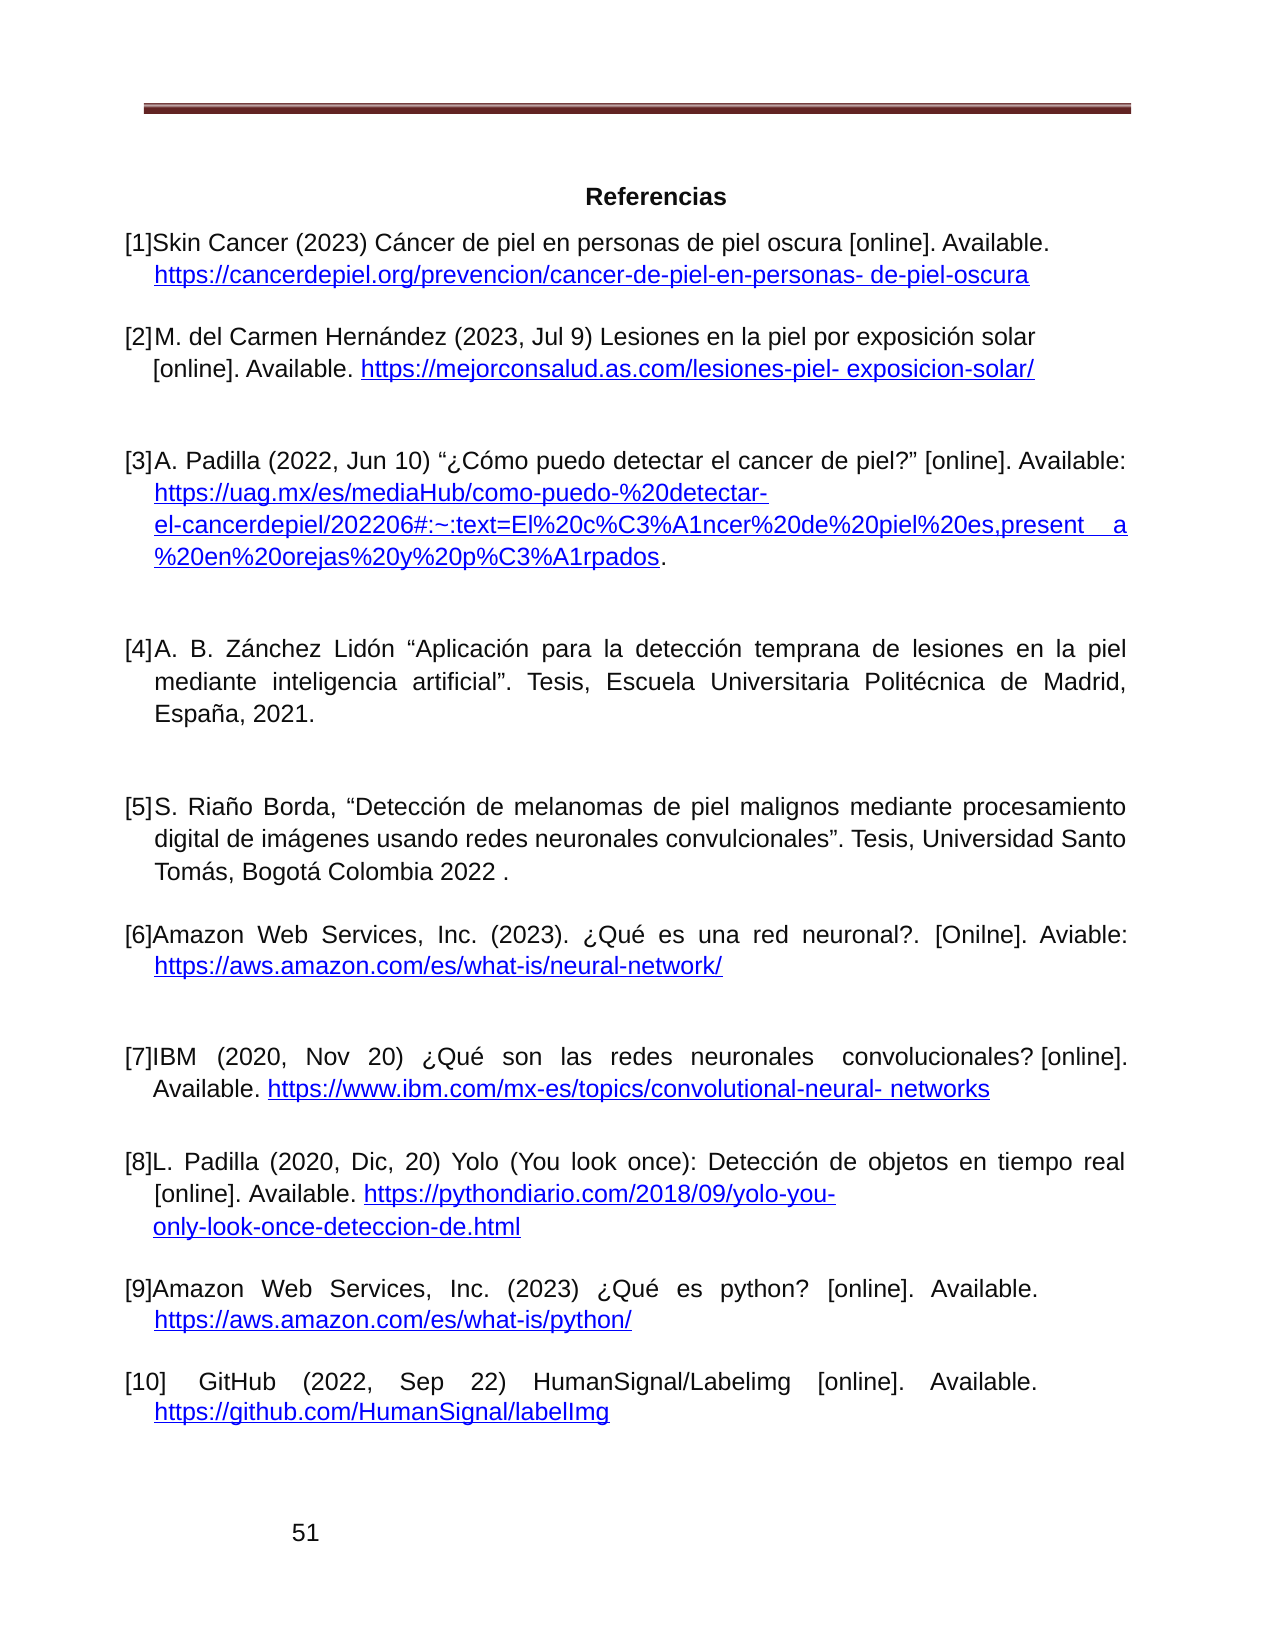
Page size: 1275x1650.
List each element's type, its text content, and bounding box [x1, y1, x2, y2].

text [8]L. Padilla (2020, Dic, 20) Yolo (You look once): Detección de objetos en tiempo real [online]. Available. https://pythondiario.com/2018/09/yolo-you- [124, 1147, 1128, 1208]
subtitle Referencias [197, 182, 1115, 211]
text [7]IBM (2020, Nov 20) ¿Qué son las redes neuronales convolucionales? [online]. [124, 1042, 1128, 1071]
text [9]Amazon Web Services, Inc. (2023) ¿Qué es python? [online]. Available. https://aws.amazon.com/es/what-is/python/ [124, 1274, 1039, 1334]
text [1]Skin Cancer (2023) Cáncer de piel en personas de piel oscura [online]. Available. https://cancerdepiel.org/prevencion/cancer-de-piel-en-personas- de-piel-oscura [124, 228, 1128, 289]
picture [143, 103, 1132, 114]
text only-look-once-deteccion-de.html [153, 1212, 1128, 1241]
text Available. https://www.ibm.com/mx-es/topics/convolutional-neural- networks [153, 1074, 1128, 1102]
list A. Padilla (2022, Jun 10) “¿Cómo puedo detectar el cancer de piel?” [online]. Available: https://uag.mx/es/mediaHub/como-puedo-%20detectar- el-cancerdepiel/202206#:~:text=El%20c%C3%A1ncer%20de%20piel%20es,present a%20en%20orejas%20y%20p%C3%A1rpados. [124, 446, 1128, 570]
text [6]Amazon Web Services, Inc. (2023). ¿Qué es una red neuronal?. [Onilne]. Aviable: https://aws.amazon.com/es/what-is/neural-network/ [124, 920, 1128, 979]
list S. Riaño Borda, “Detección de melanomas de piel malignos mediante procesamiento digital de imágenes usando redes neuronales convulcionales”. Tesis, Universidad Santo Tomás, Bogotá Colombia 2022 . [124, 792, 1128, 886]
text [online]. Available. https://mejorconsalud.as.com/lesiones-piel- exposicion-solar/ [153, 354, 1128, 383]
list A. B. Zánchez Lidón “Aplicación para la detección temprana de lesiones en la piel mediante inteligencia artificial”. Tesis, Escuela Universitaria Politécnica de Madrid, España, 2021. [124, 634, 1128, 728]
list M. del Carmen Hernández (2023, Jul 9) Lesiones en la piel por exposición solar [124, 322, 1128, 351]
text [10] GitHub (2022, Sep 22) HumanSignal/Labelimg [online]. Available. https://github.com/HumanSignal/labelImg [124, 1367, 1039, 1426]
